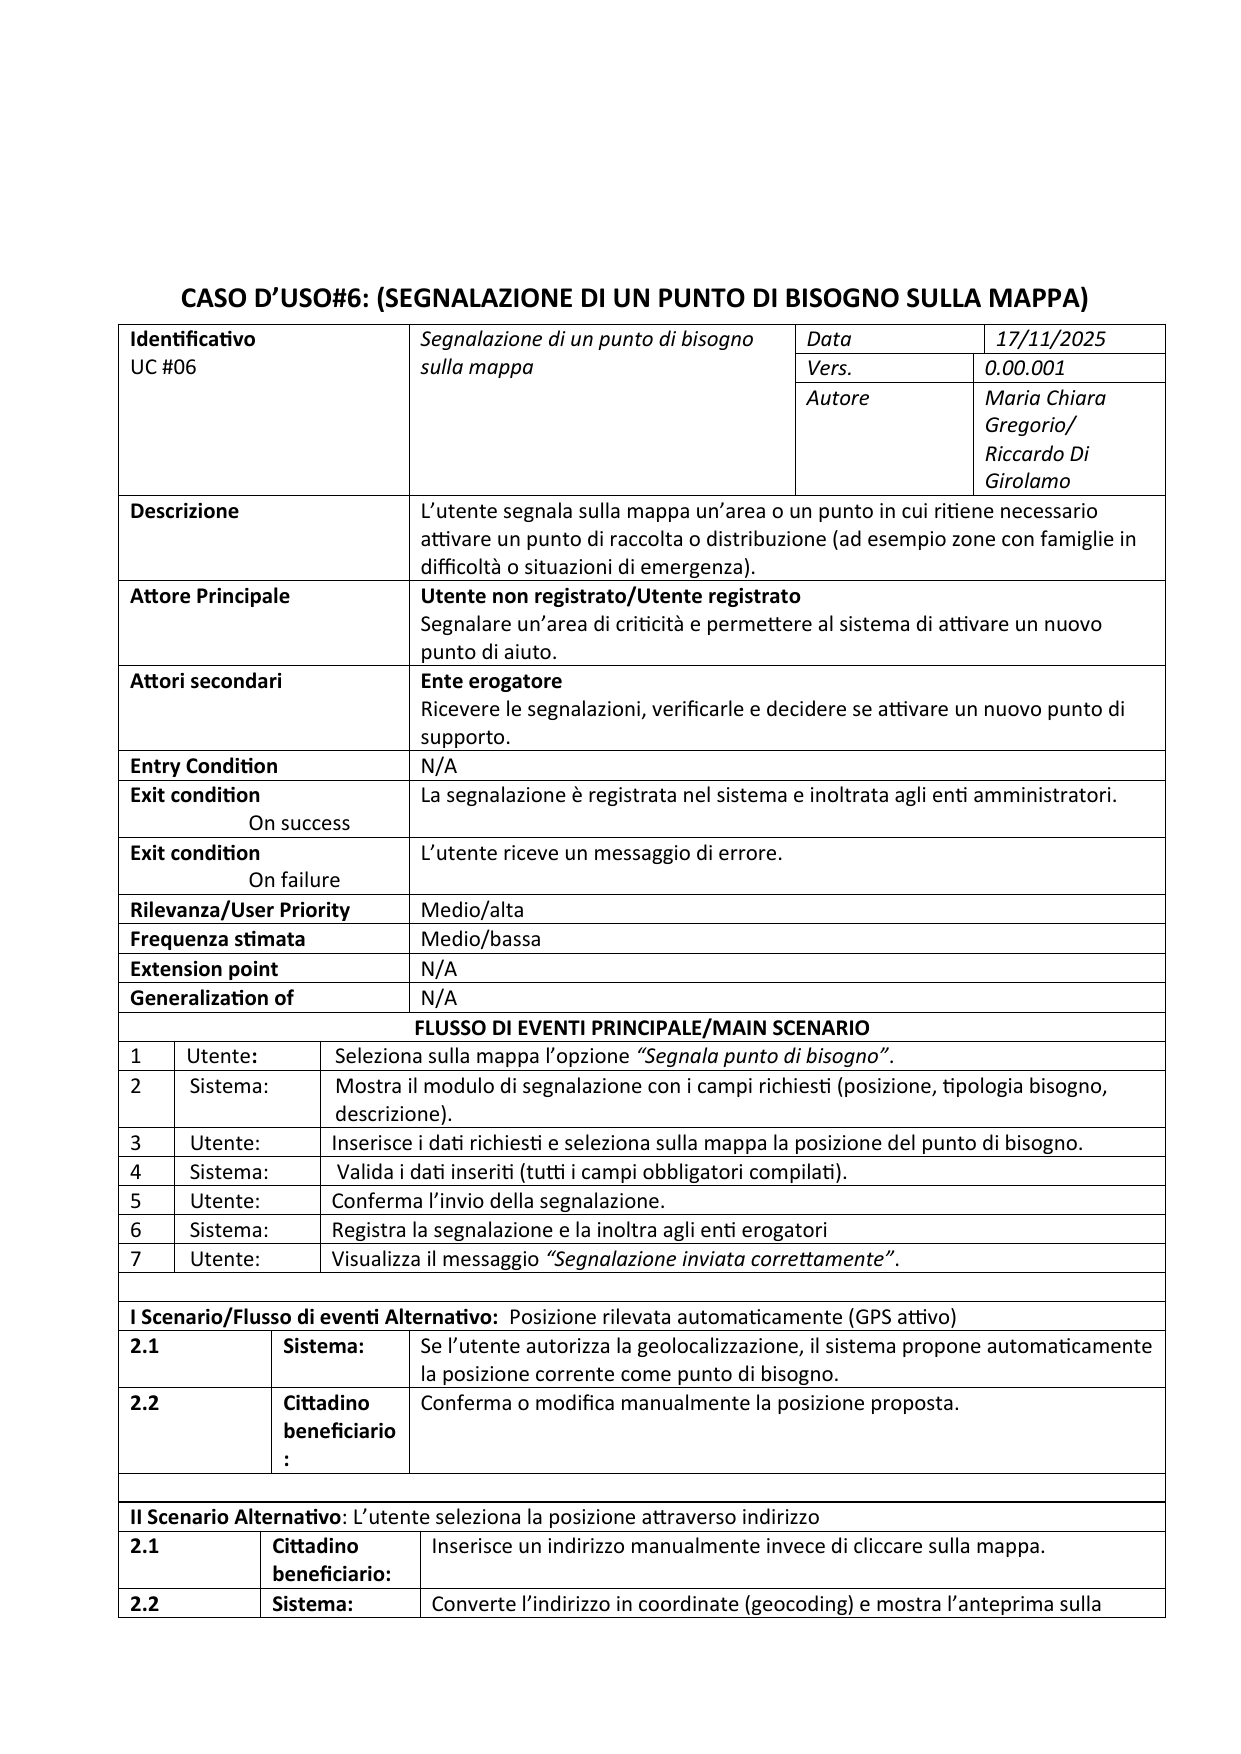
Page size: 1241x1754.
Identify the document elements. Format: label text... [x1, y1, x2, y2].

table_cell Cittadino beneficiario: [272, 1388, 409, 1472]
table_cell Utente: [175, 1186, 320, 1214]
text CASO D’USO#6: (SEGNALAZIONE DI UN PUNTO DI BISOGNO SULLA MAPPA) [118, 279, 1152, 315]
table_cell Attori secondari [119, 666, 409, 750]
table_cell Seleziona sulla mappa l’opzione “Segnala punto di bisogno”. [321, 1042, 1165, 1070]
table_cell Extension point [119, 954, 409, 982]
table_cell Se l’utente autorizza la geolocalizzazione, il sistema propone automaticamente la posizione corrente come punto di bisogno. [410, 1331, 1165, 1387]
table_cell Exit condition On failure [119, 838, 409, 894]
table_cell Inserisce i dati richiesti e seleziona sulla mappa la posizione del punto di bisogno. [321, 1128, 1165, 1156]
table_cell 5 [119, 1186, 174, 1214]
table_cell 1 [119, 1042, 174, 1070]
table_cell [421, 1589, 1165, 1617]
table_cell Cittadino beneficiario: [261, 1532, 420, 1588]
table_cell Conferma o modifica manualmente la posizione proposta. [410, 1388, 1165, 1472]
table_header 17/11/2025 [985, 325, 1165, 352]
table_header Identificativo UC #06 [119, 325, 409, 495]
table_cell Visualizza il messaggio “Segnalazione inviata correttamente”. [321, 1244, 1165, 1272]
table_cell Rilevanza/User Priority [119, 895, 409, 923]
table_cell 6 [119, 1215, 174, 1243]
table_cell N/A [410, 983, 1165, 1012]
table_cell Valida i dati inseriti (tutti i campi obbligatori compilati). [321, 1157, 1165, 1185]
table_cell 3 [119, 1128, 174, 1156]
table_cell Generalization of [119, 983, 409, 1012]
table_cell Attore Principale [119, 581, 409, 665]
table_cell Ente erogatore Ricevere le segnalazioni, verificarle e decidere se attivare un nuovo punto di supporto. [410, 666, 1165, 750]
table_cell Medio/alta [410, 895, 1165, 923]
table_cell Utente non registrato/Utente registrato Segnalare un’area di criticità e permettere al sistema di attivare un nuovo punto di aiuto. [410, 581, 1165, 665]
table_header Data [796, 325, 984, 352]
table_cell La segnalazione è registrata nel sistema e inoltrata agli enti amministratori. [410, 781, 1165, 837]
table_cell Sistema: [175, 1071, 320, 1127]
table_cell Utente: [175, 1042, 320, 1070]
table_cell [119, 1474, 1165, 1501]
table_cell Utente: [175, 1128, 320, 1156]
table_cell Exit condition On success [119, 781, 409, 837]
table_cell Descrizione [119, 496, 409, 580]
table_cell Sistema: [272, 1331, 409, 1387]
table_cell II Scenario Alternativo: L’utente seleziona la posizione attraverso indirizzo [119, 1503, 1165, 1531]
table_cell 2.2 [119, 1388, 271, 1472]
table_cell I Scenario/Flusso di eventi Alternativo: Posizione rilevata automaticamente (GPS attivo) [119, 1302, 1165, 1330]
table_cell Registra la segnalazione e la inoltra agli enti erogatori [321, 1215, 1165, 1243]
table_cell N/A [410, 751, 1165, 779]
table_cell FLUSSO DI EVENTI PRINCIPALE/MAIN SCENARIO [119, 1013, 1165, 1041]
table_cell Medio/bassa [410, 924, 1165, 953]
table_cell Conferma l’invio della segnalazione. [321, 1186, 1165, 1214]
table_cell Maria Chiara Gregorio/ Riccardo Di Girolamo [974, 383, 1165, 495]
table_cell L’utente segnala sulla mappa un’area o un punto in cui ritiene necessario attivare un punto di raccolta o distribuzione (ad esempio zone con famiglie in difficoltà o situazioni di emergenza). [410, 496, 1165, 580]
table_cell Vers. [796, 354, 973, 382]
table_cell 0.00.001 [974, 354, 1165, 382]
table_cell Entry Condition [119, 751, 409, 779]
table_cell Sistema: [175, 1215, 320, 1243]
table_header Segnalazione di un punto di bisogno sulla mappa [410, 325, 795, 495]
table_cell 2.2 [119, 1589, 260, 1617]
table_cell 2.1 [119, 1532, 260, 1588]
table_cell 2 [119, 1071, 174, 1127]
table_cell Mostra il modulo di segnalazione con i campi richiesti (posizione, tipologia bisogno, descrizione). [321, 1071, 1165, 1127]
table_cell L’utente riceve un messaggio di errore. [410, 838, 1165, 894]
table_cell Utente: [175, 1244, 320, 1272]
table_cell Frequenza stimata [119, 924, 409, 953]
table_cell Inserisce un indirizzo manualmente invece di cliccare sulla mappa. [421, 1532, 1165, 1588]
table_cell 2.1 [119, 1331, 271, 1387]
table_cell N/A [410, 954, 1165, 982]
table_cell [119, 1273, 1165, 1301]
table_cell Sistema: [175, 1157, 320, 1185]
table_cell 4 [119, 1157, 174, 1185]
table_cell Sistema: [261, 1589, 420, 1617]
table_cell Autore [796, 383, 973, 495]
table_cell 7 [119, 1244, 174, 1272]
